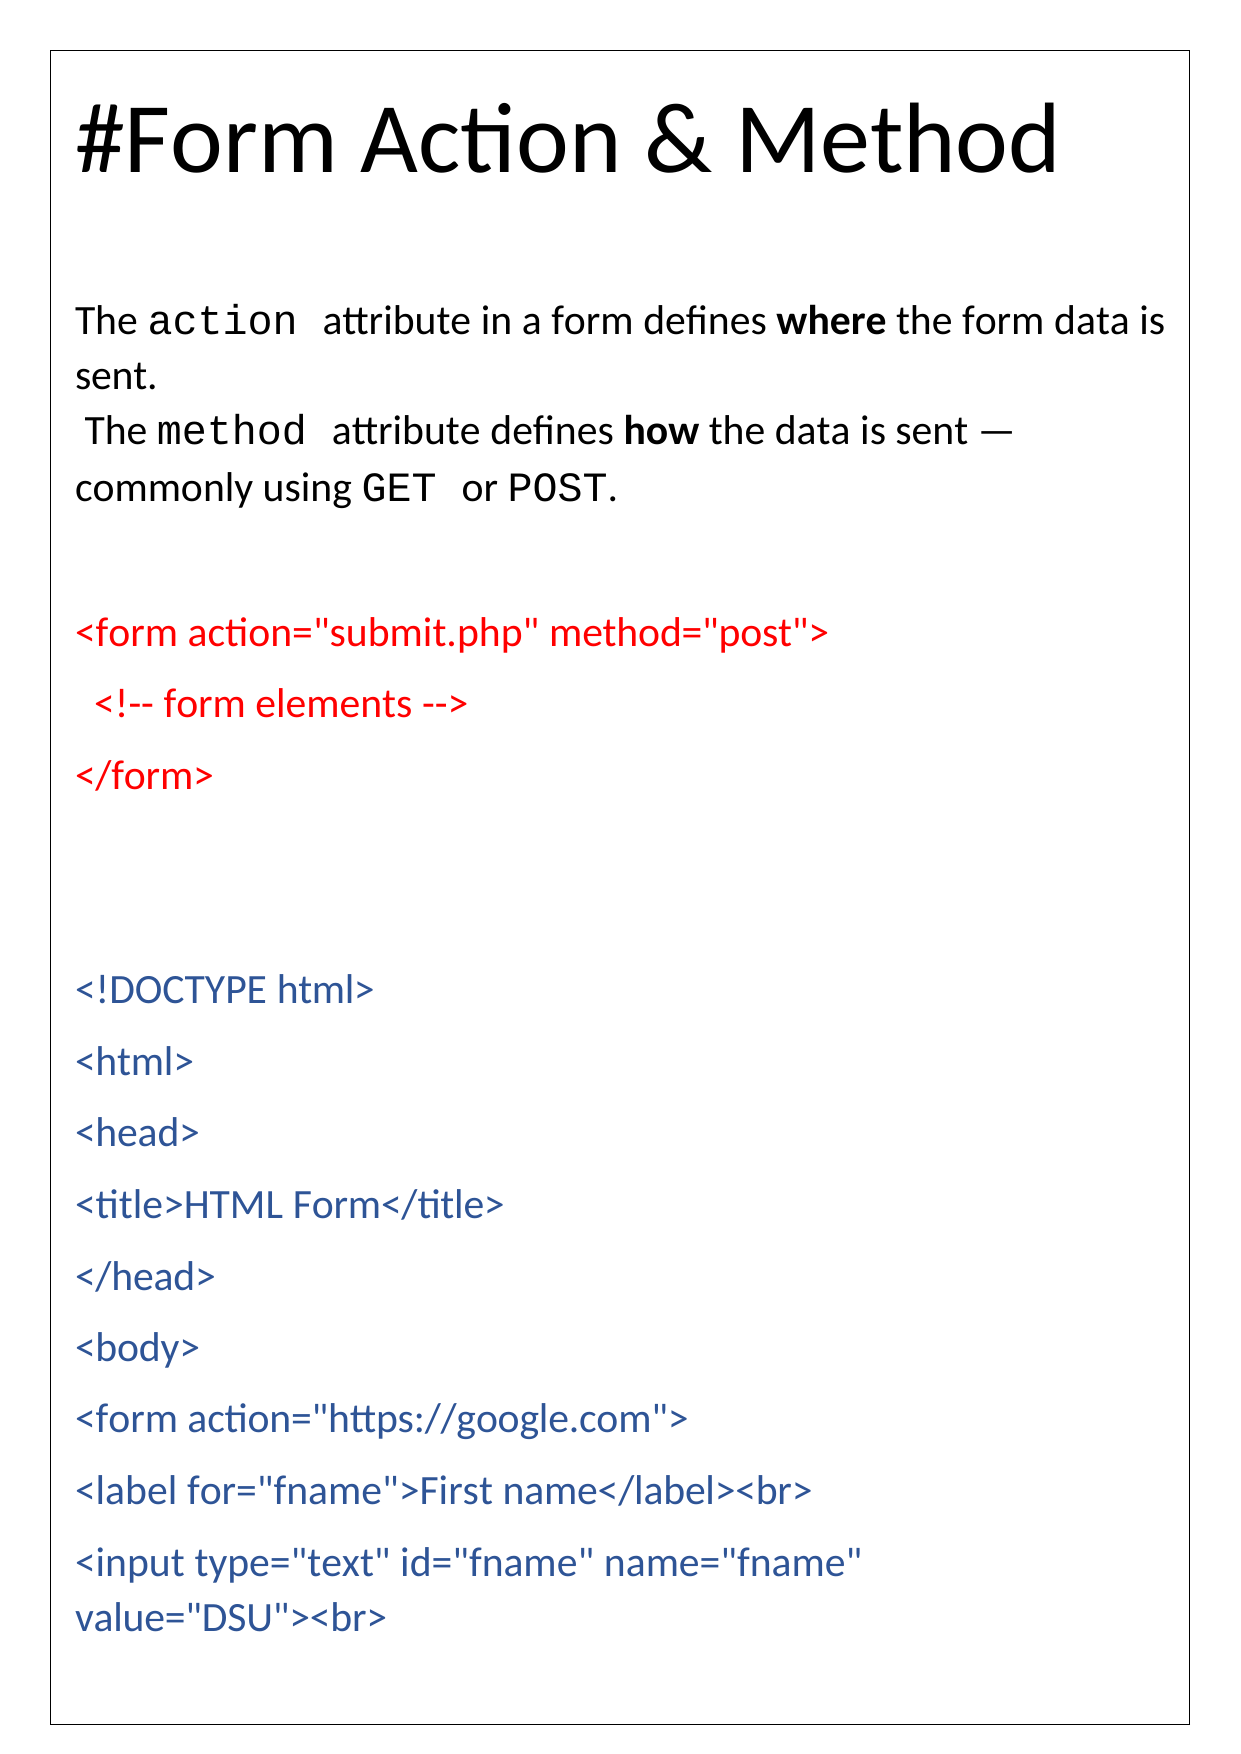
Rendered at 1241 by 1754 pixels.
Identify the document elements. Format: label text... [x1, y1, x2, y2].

text <html> [75, 1035, 1166, 1086]
text <input type="text" id="fname" name="fname" value="DSU"><br> [75, 1536, 1166, 1641]
text <!DOCTYPE html> [75, 963, 1166, 1014]
text </form> [75, 749, 1166, 799]
text <!-- form elements --> [94, 677, 1166, 728]
text <body> [75, 1321, 1166, 1372]
text </head> [75, 1249, 1166, 1300]
text The action attribute in a form defines where the form data is sent. [75, 294, 1166, 400]
text <form action="https://google.com"> [75, 1392, 1166, 1443]
text <title>HTML Form</title> [75, 1178, 1166, 1229]
text <form action="submit.php" method="post"> [75, 606, 1166, 657]
text <label for="fname">First name</label><br> [75, 1464, 1166, 1515]
subtitle #Form Action & Method [75, 85, 1166, 195]
text <head> [75, 1106, 1166, 1157]
text The method attribute defines how the data is sent — commonly using GET or POST. [75, 404, 1166, 514]
